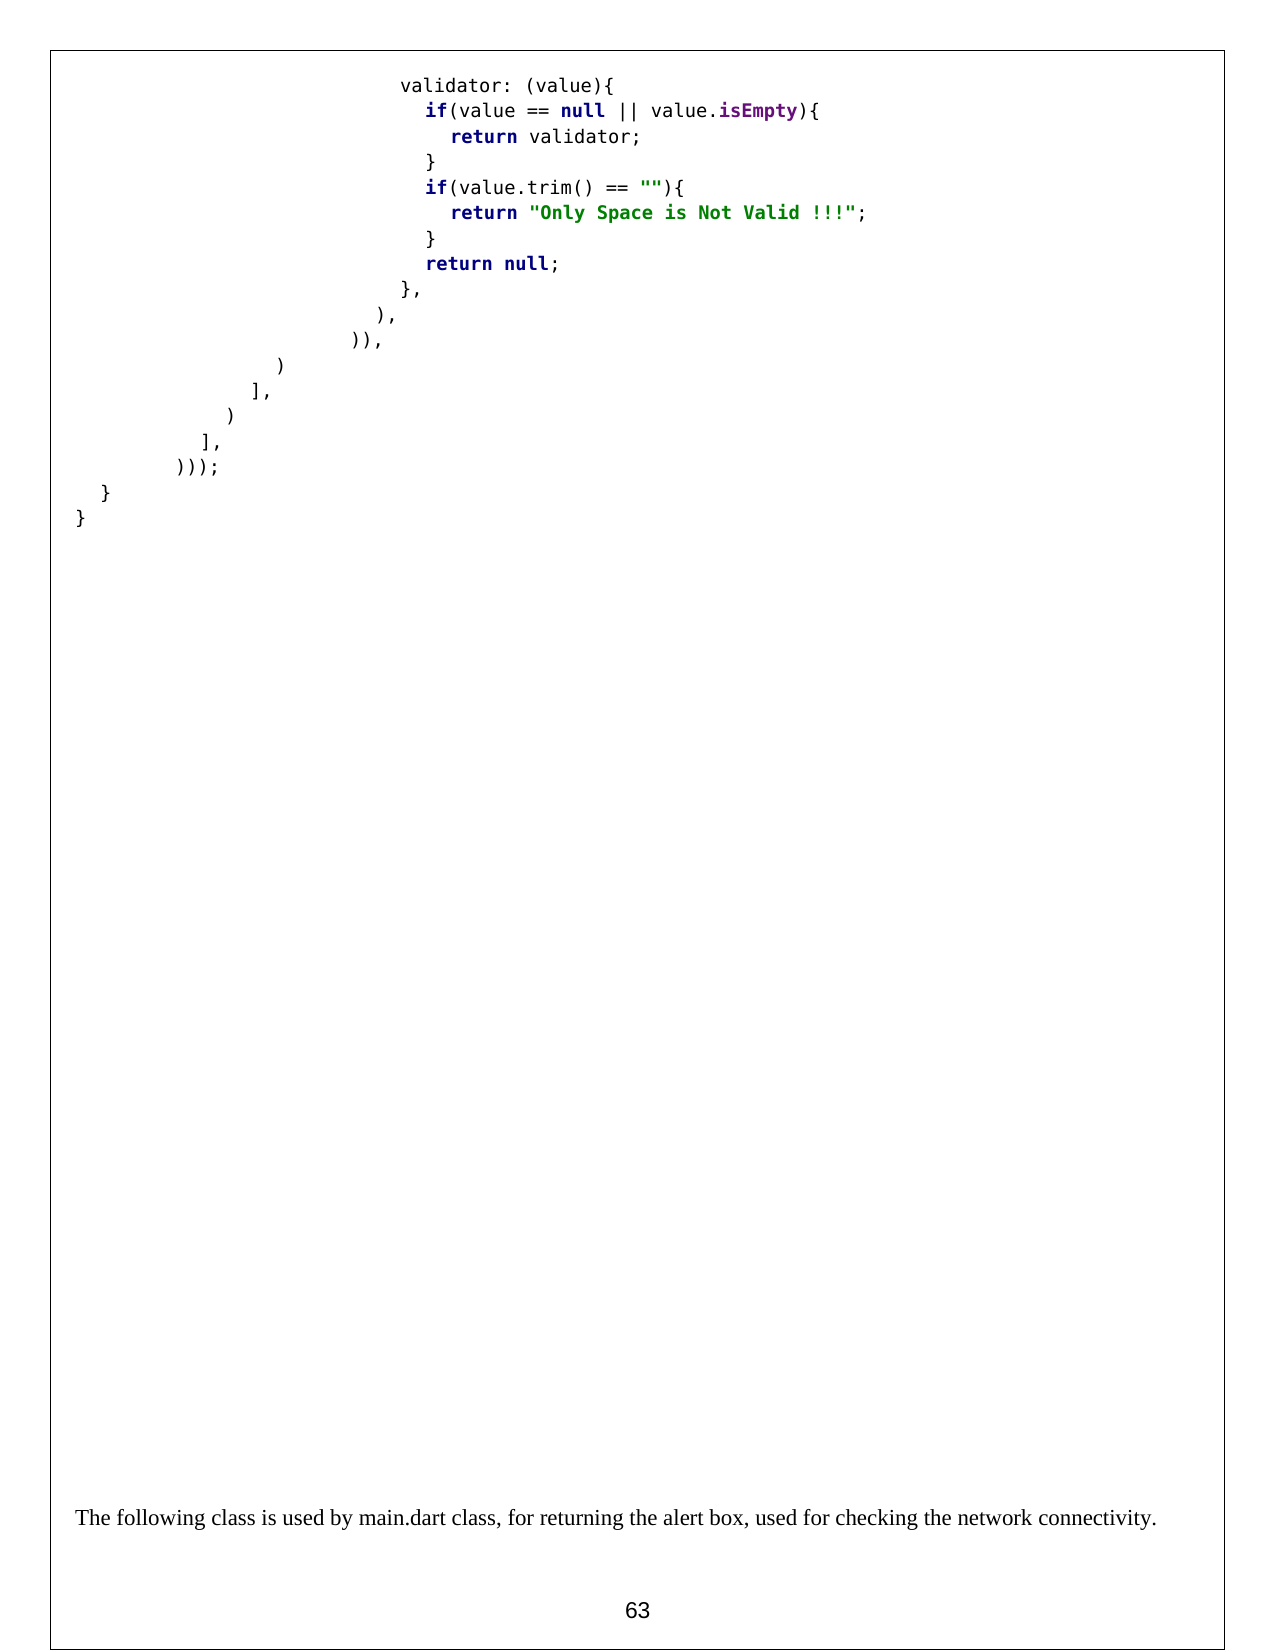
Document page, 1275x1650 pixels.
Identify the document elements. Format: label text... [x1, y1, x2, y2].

text return null; [75, 253, 1200, 275]
text if(value == null || value.isEmpty){ [75, 100, 1200, 122]
text ), [75, 304, 1200, 326]
text ) [75, 405, 1200, 427]
text } [75, 507, 1200, 529]
text } [75, 227, 1200, 249]
text if(value.trim() == ""){ [75, 177, 1200, 198]
text return validator; [75, 126, 1200, 148]
text validator: (value){ [75, 75, 1200, 97]
text ))); [75, 456, 1200, 478]
text } [75, 151, 1200, 173]
text }, [75, 278, 1200, 300]
text ) [75, 354, 1200, 376]
text ], [75, 431, 1200, 453]
text } [75, 482, 1200, 503]
text ], [75, 380, 1200, 402]
text )), [75, 329, 1200, 351]
text The following class is used by main.dart class, for returning the alert box, used for checking the network connectivity. [75, 1504, 1200, 1530]
text return "Only Space is Not Valid !!!"; [75, 202, 1200, 224]
